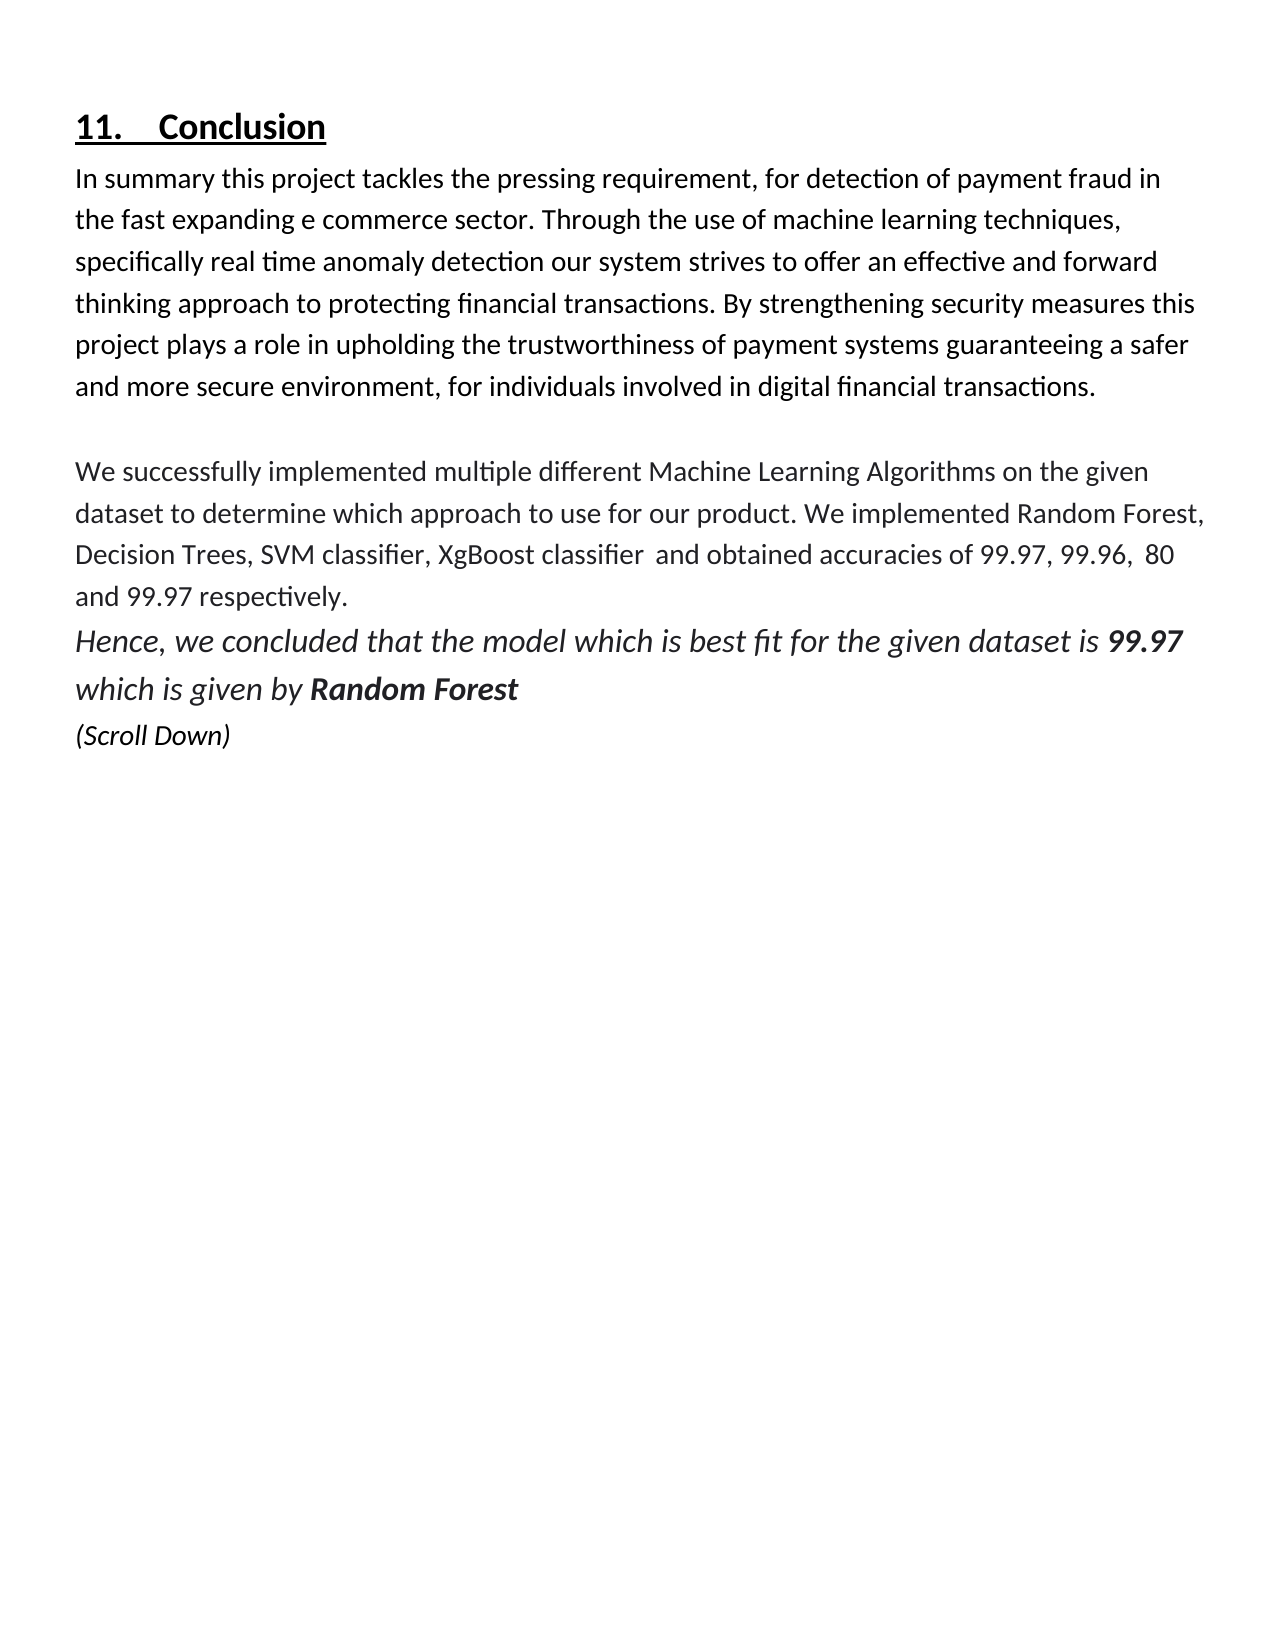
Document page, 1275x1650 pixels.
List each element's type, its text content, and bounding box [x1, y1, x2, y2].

text (Scroll Down) [75, 717, 1237, 753]
subtitle Hence, we concluded that the model which is best ﬁt for the given dataset is 99.97 [75, 620, 1237, 660]
text which is given by Random Forest [75, 668, 1237, 709]
text In summary this project tackles the pressing requirement, for detection of payment fraud in the fast expanding e commerce sector. Through the use of machine learning techniques, specifically real time anomaly detection our system strives to offer an effective and forward thinking approach to protecting financial transactions. By strengthening security measures this project plays a role in upholding the trustworthiness of payment systems guaranteeing a safer and more secure environment, for individuals involved in digital financial transactions. [75, 160, 1197, 404]
text We successfully implemented multiple different Machine Learning Algorithms on the given dataset to determine which approach to use for our product. We implemented Random Forest, Decision Trees, SVM classifier, XgBoost classifier and obtained accuracies of 99.97, 99.96, 80 and 99.97 respectively. [75, 453, 1209, 614]
list ​Conclusion [75, 103, 1237, 149]
